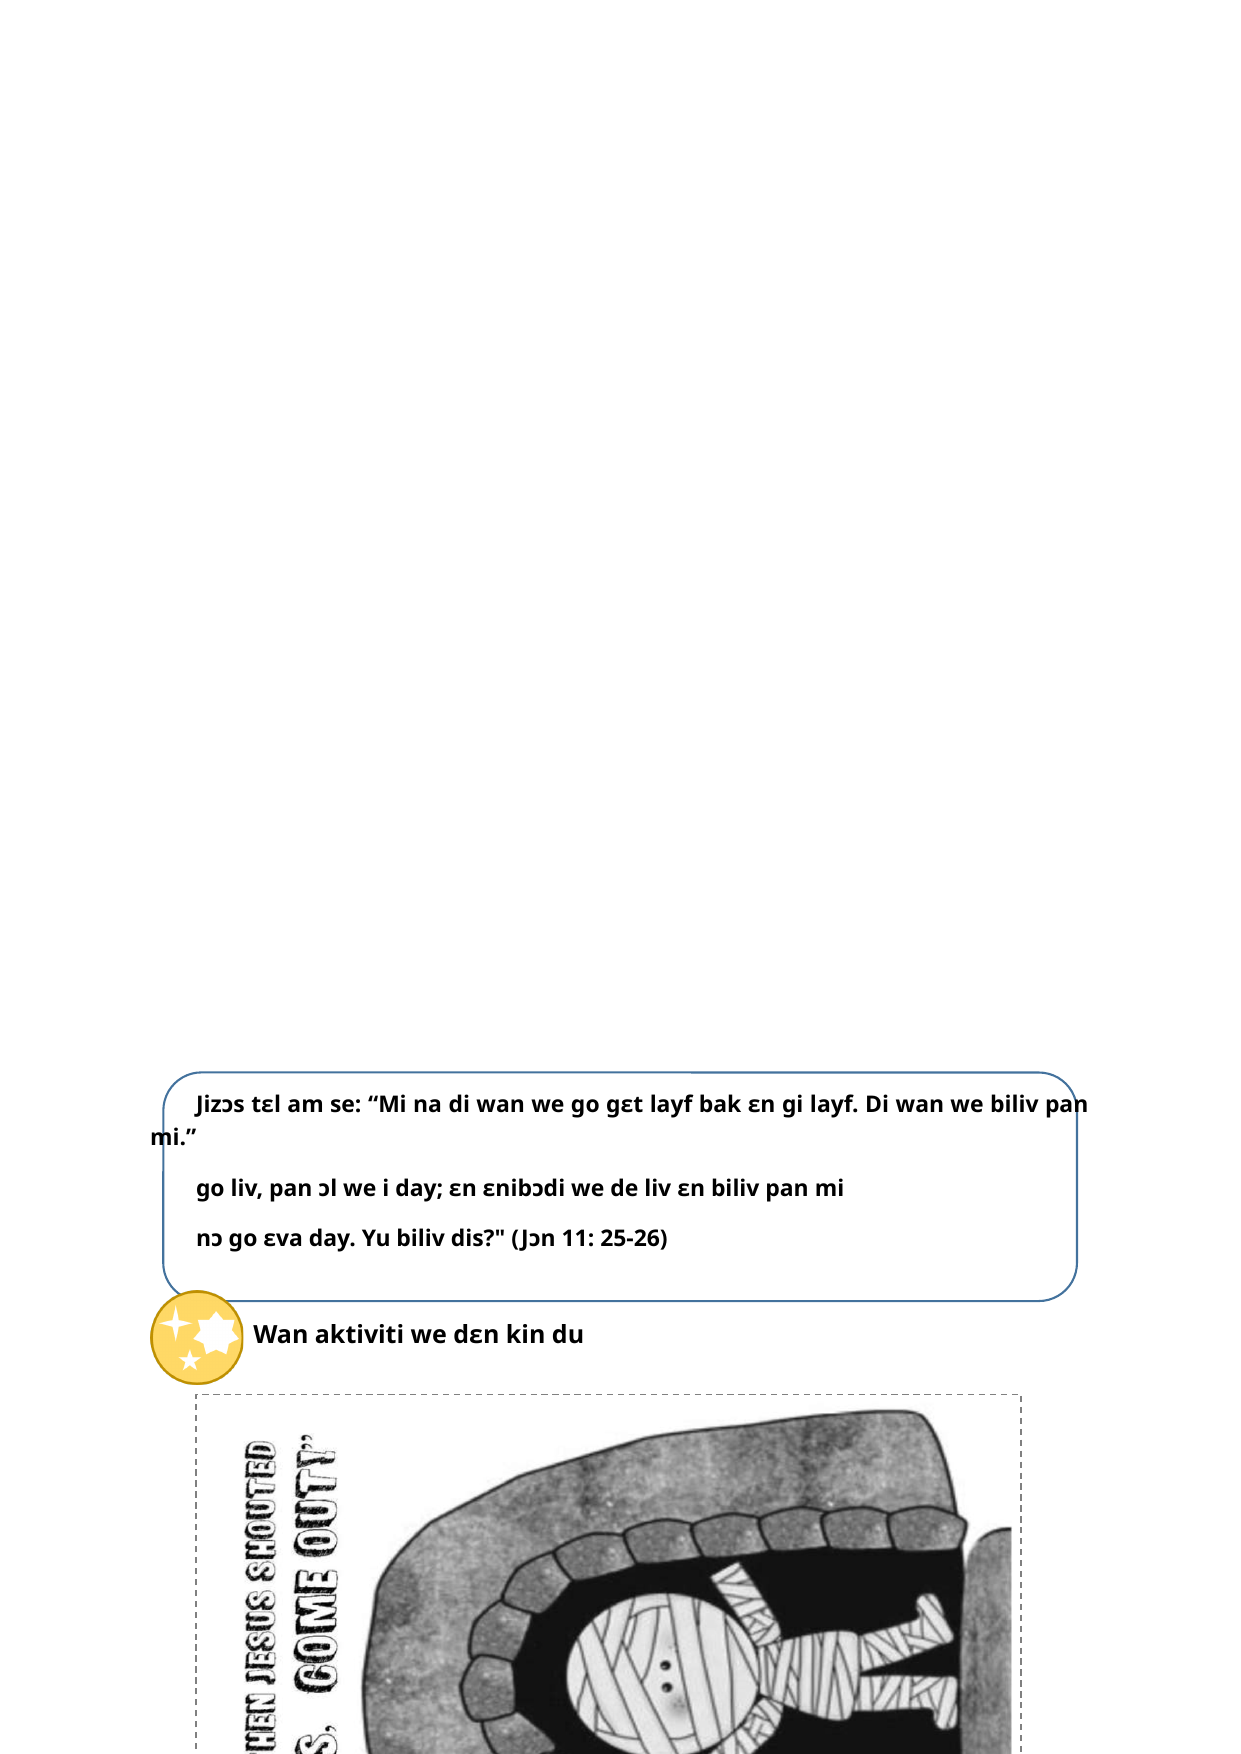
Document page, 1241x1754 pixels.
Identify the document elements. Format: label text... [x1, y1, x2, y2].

picture [198, 1396, 1020, 1754]
picture [150, 1290, 244, 1385]
text nɔ go ɛva day. Yu biliv dis?" (Jɔn 11: 25-26) [150, 1222, 1090, 1253]
text go liv, pan ɔl we i day; ɛn ɛnibɔdi we de liv ɛn biliv pan mi [150, 1172, 1090, 1203]
text Wan aktiviti we dɛn kin du [244, 1317, 1090, 1351]
text Jizɔs tɛl am se: “Mi na di wan we go gɛt layf bak ɛn gi layf. Di wan we biliv pan mi.” [150, 1088, 1090, 1153]
